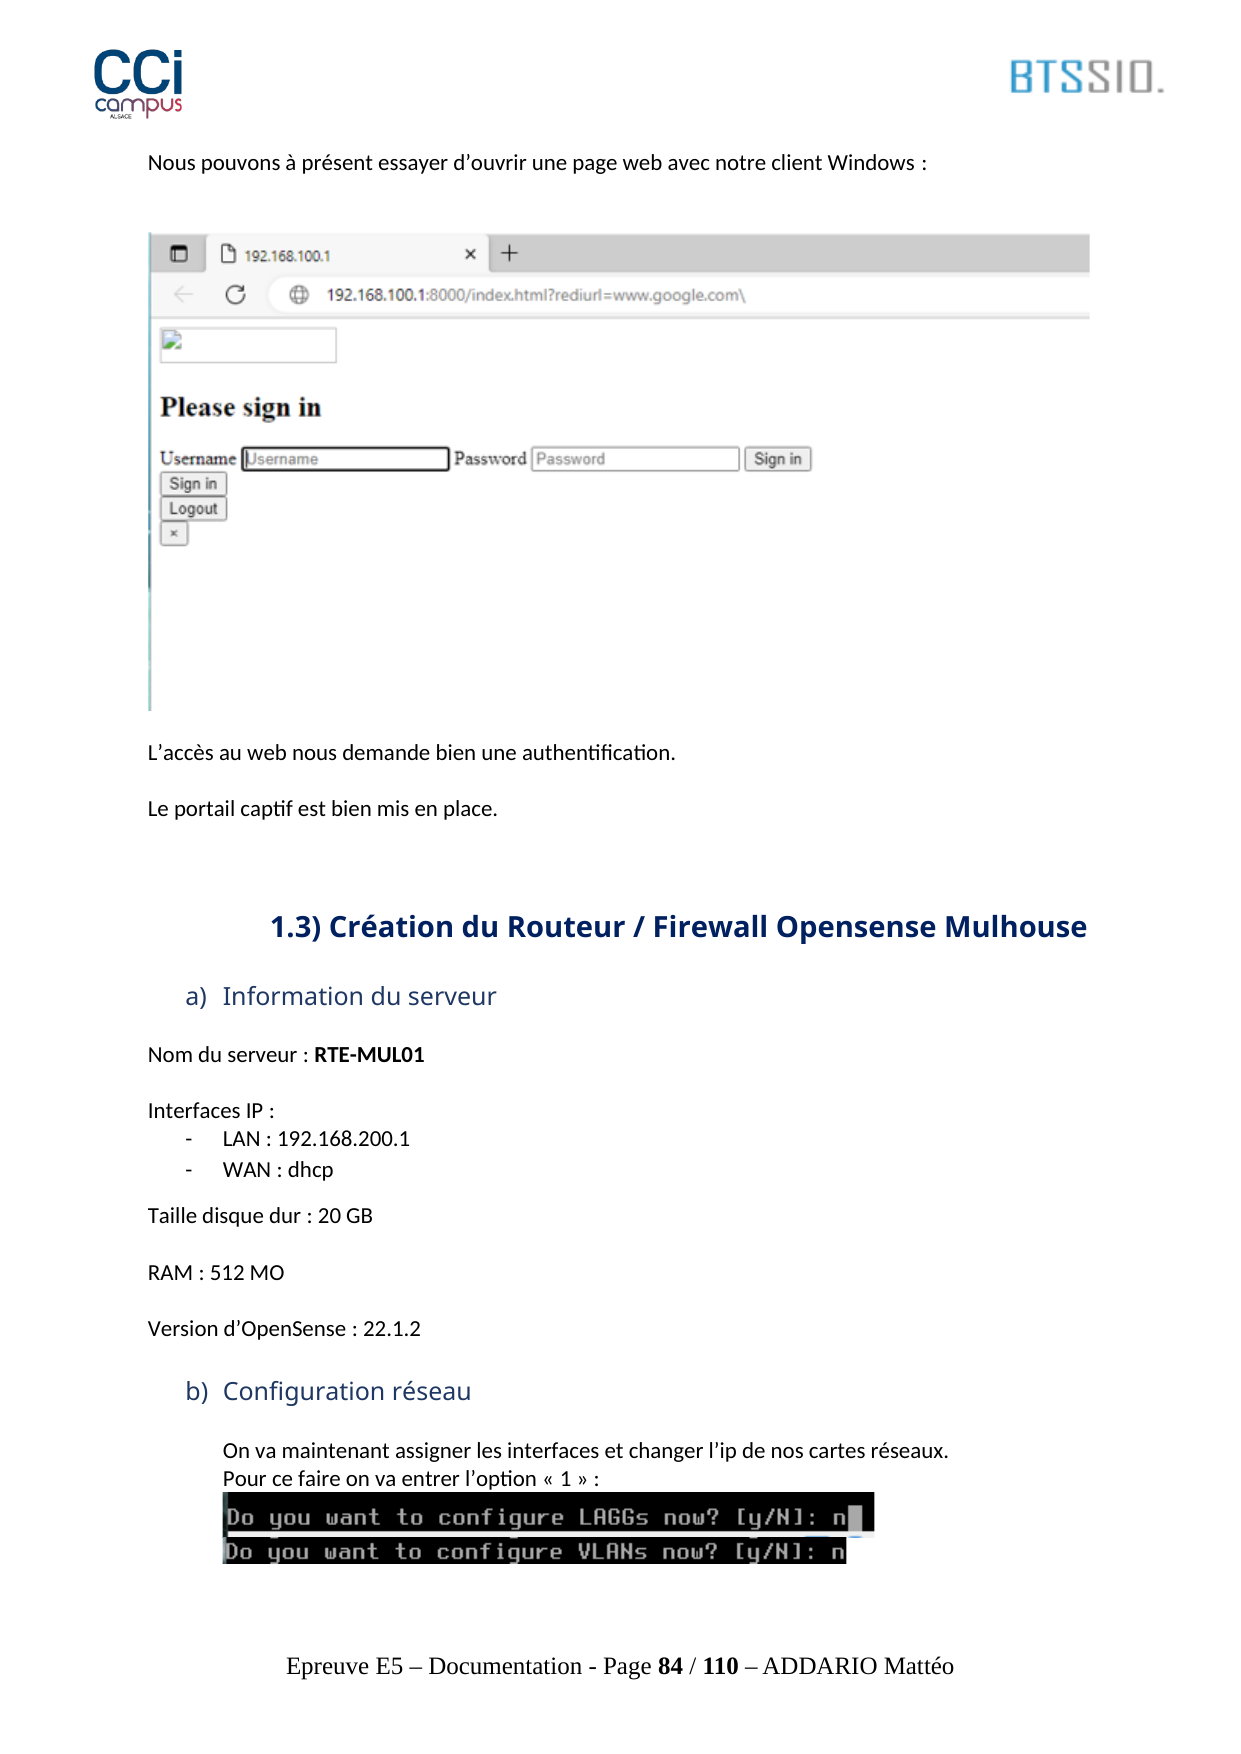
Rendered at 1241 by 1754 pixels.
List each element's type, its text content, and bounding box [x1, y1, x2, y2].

subtitle Configuration réseau [185, 1374, 1092, 1408]
text RAM : 512 MO [148, 1258, 1092, 1286]
list WAN : dhcp [185, 1155, 1092, 1183]
text Le portail captif est bien mis en place. [148, 794, 1092, 822]
subtitle Information du serveur [185, 978, 1092, 1012]
picture [81, 45, 195, 123]
subtitle 1.3) Création du Routeur / Firewall Opensense Mulhouse [269, 906, 1092, 946]
list On va maintenant assigner les interfaces et changer l’ip de nos cartes réseaux. [223, 1436, 1092, 1464]
list LAN : 192.168.200.1 [185, 1124, 1092, 1152]
text Nous pouvons à présent essayer d’ouvrir une page web avec notre client Windows : [148, 148, 1092, 176]
text L’accès au web nous demande bien une authentification. [148, 738, 1092, 766]
picture [1004, 46, 1169, 104]
text Interfaces IP : [148, 1096, 1092, 1124]
text Taille disque dur : 20 GB [148, 1202, 1092, 1229]
picture [147, 231, 1093, 711]
text Nom du serveur : RTE-MUL01 [148, 1040, 1092, 1068]
picture [222, 1492, 875, 1564]
list Pour ce faire on va entrer l’option « 1 » : [223, 1464, 1092, 1492]
text Version d’OpenSense : 22.1.2 [148, 1314, 1092, 1342]
